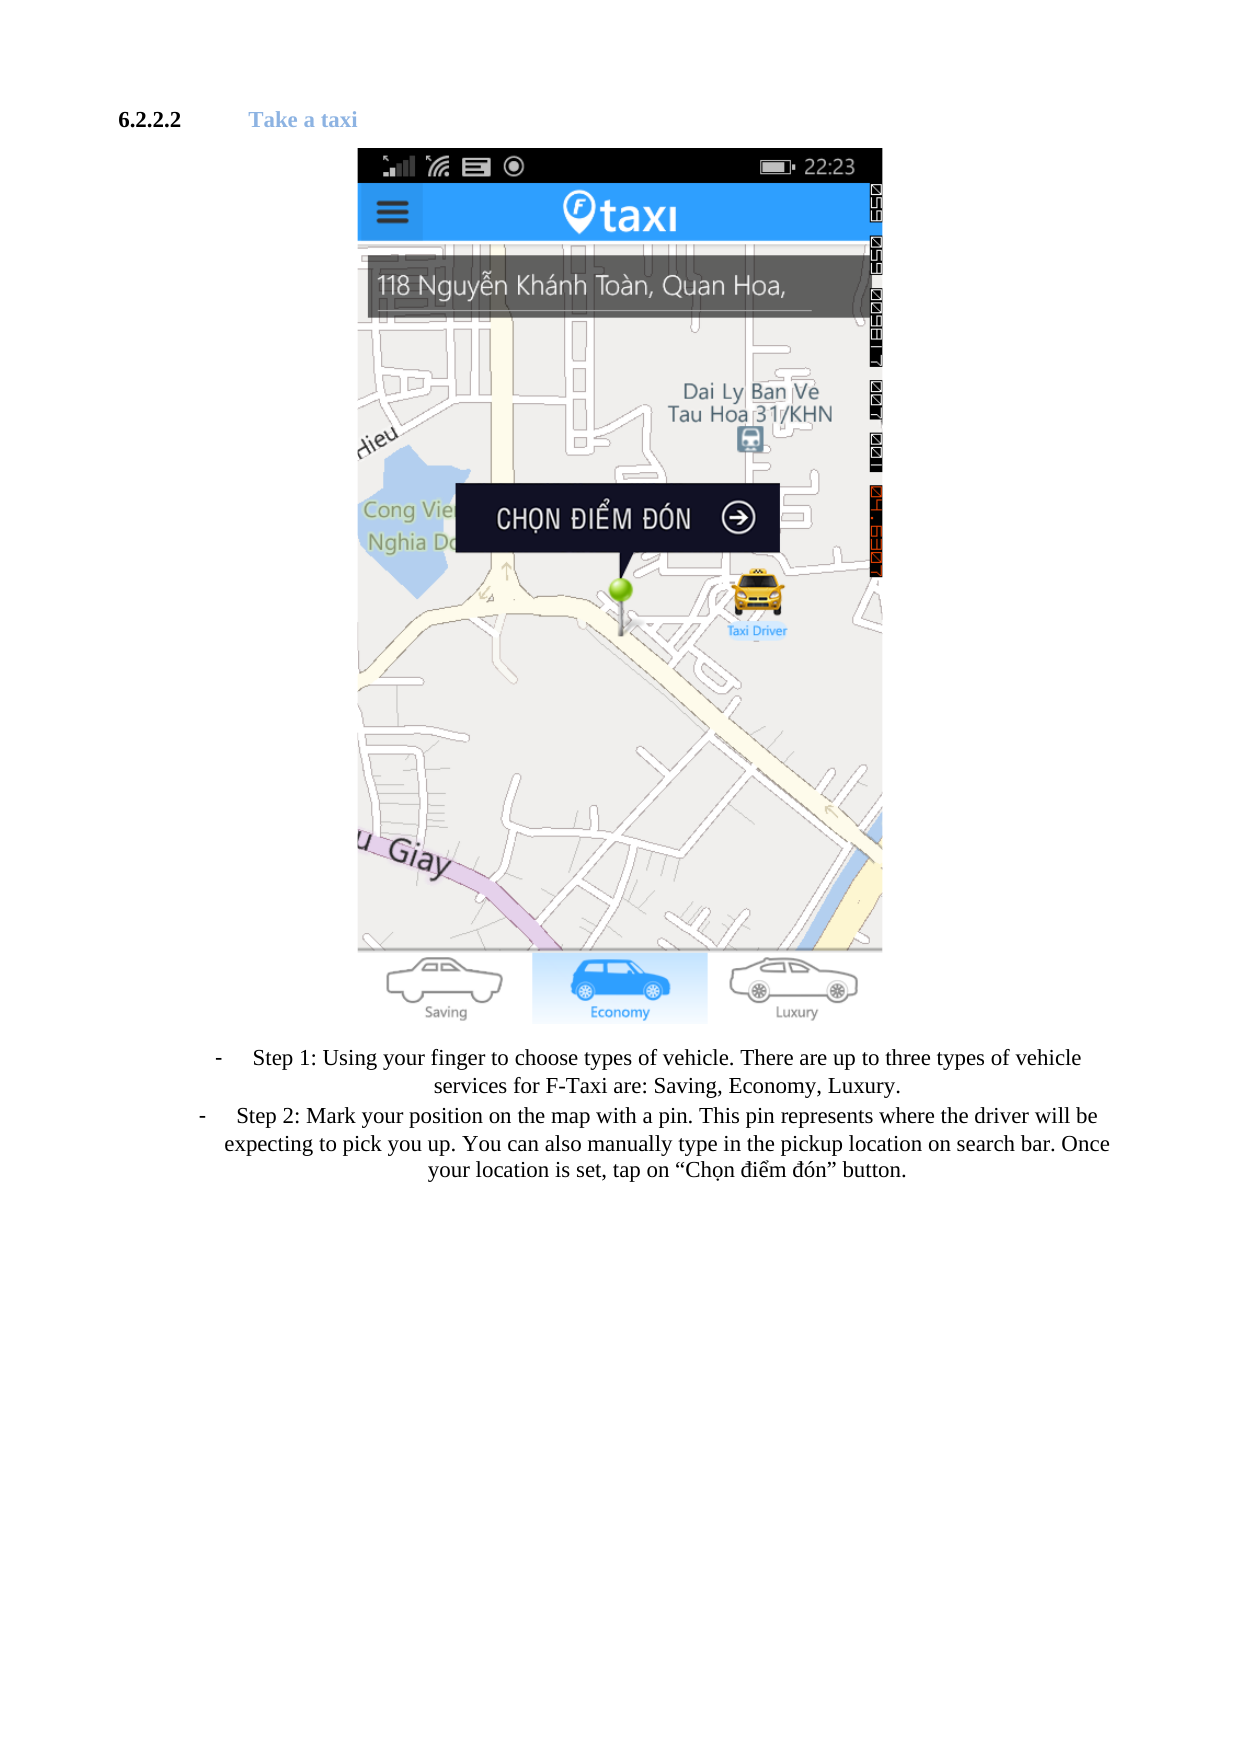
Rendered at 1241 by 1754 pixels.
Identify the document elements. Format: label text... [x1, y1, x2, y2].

subtitle Take a taxi [118, 106, 1122, 133]
picture [357, 148, 883, 1024]
list Step 1: Using your finger to choose types of vehicle. There are up to three types of vehicle services for F-Taxi are: Saving, Economy, Luxury. [175, 1041, 1122, 1099]
list Step 2: Mark your position on the map with a pin. This pin represents where the driver will be expecting to pick you up. You can also manually type in the pickup location on search bar. Once your location is set, tap on “Chọn điểm đón” button. [175, 1099, 1122, 1183]
